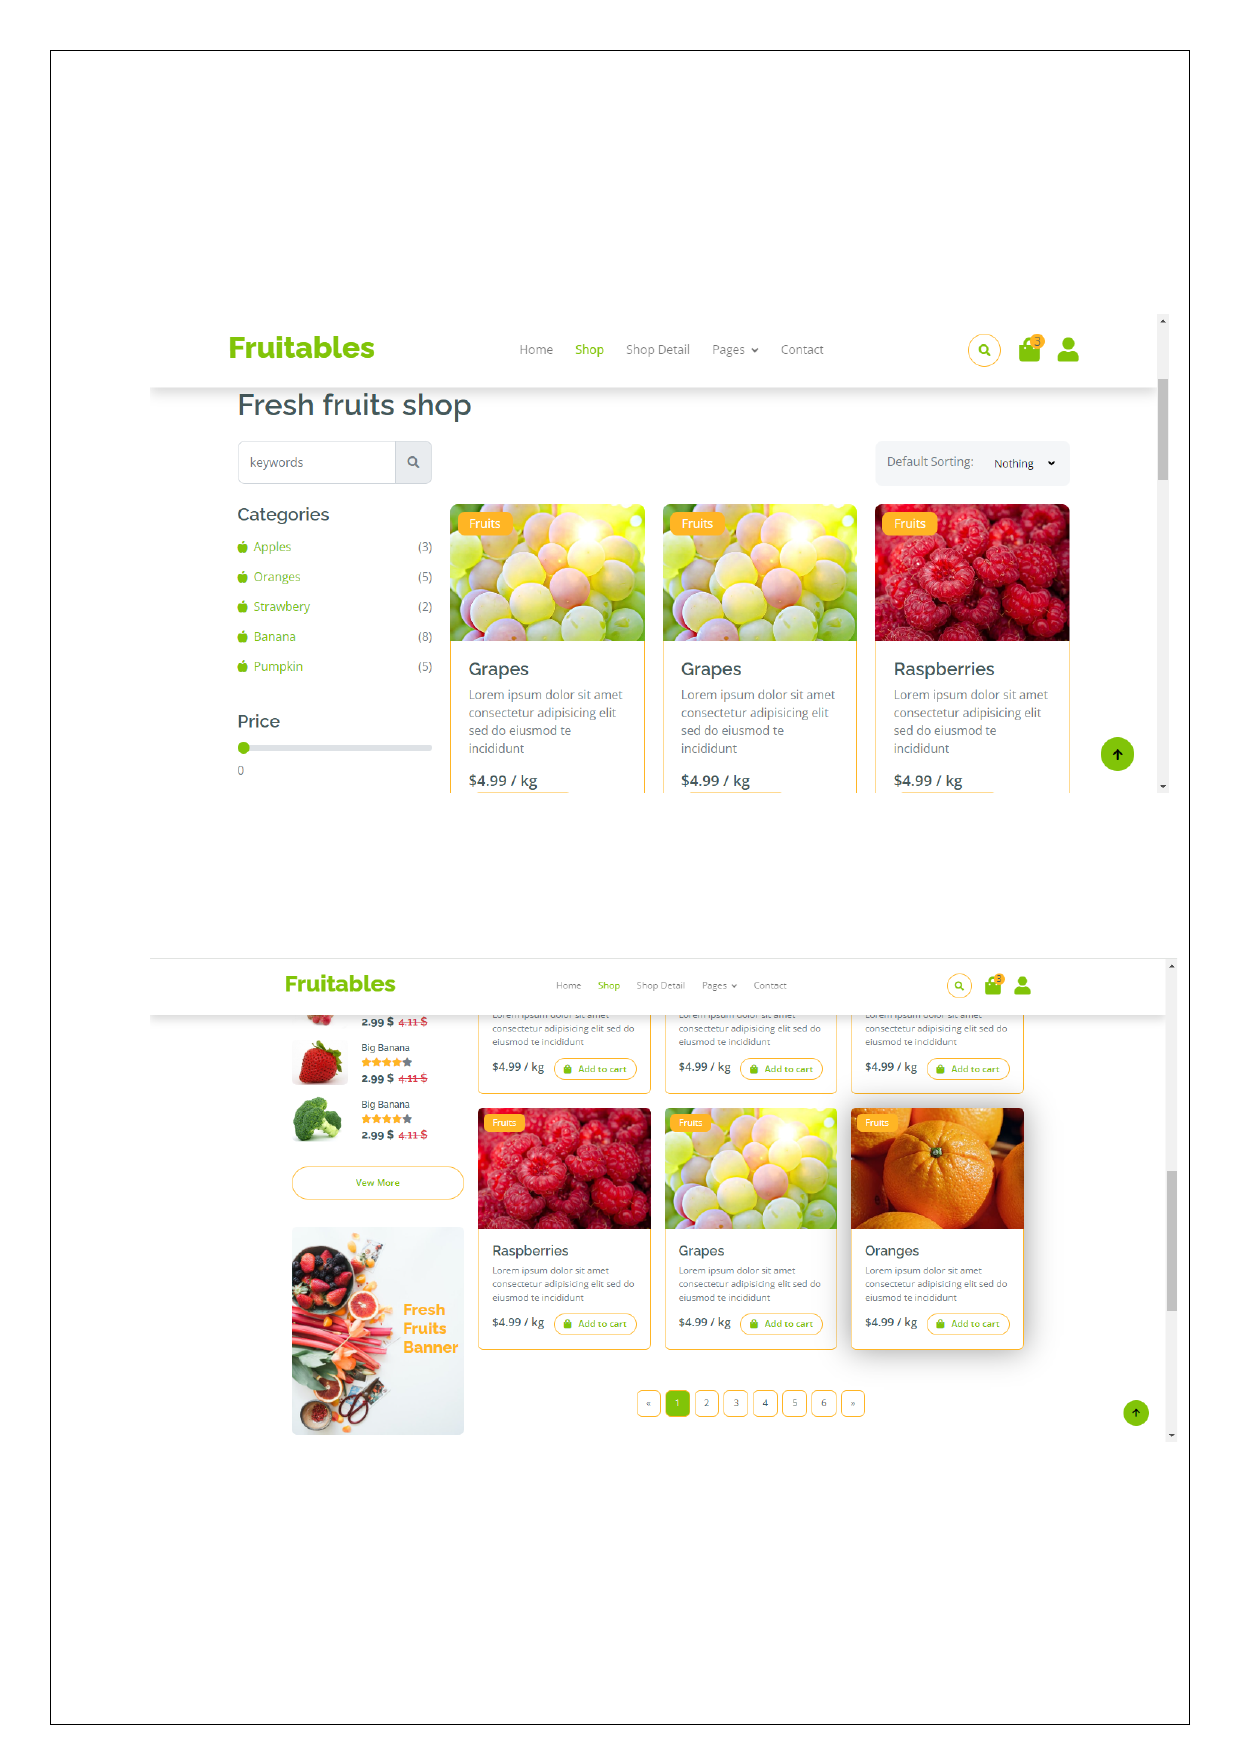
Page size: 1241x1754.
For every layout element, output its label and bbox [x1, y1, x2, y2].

picture [150, 958, 1178, 1442]
picture [150, 314, 1169, 793]
